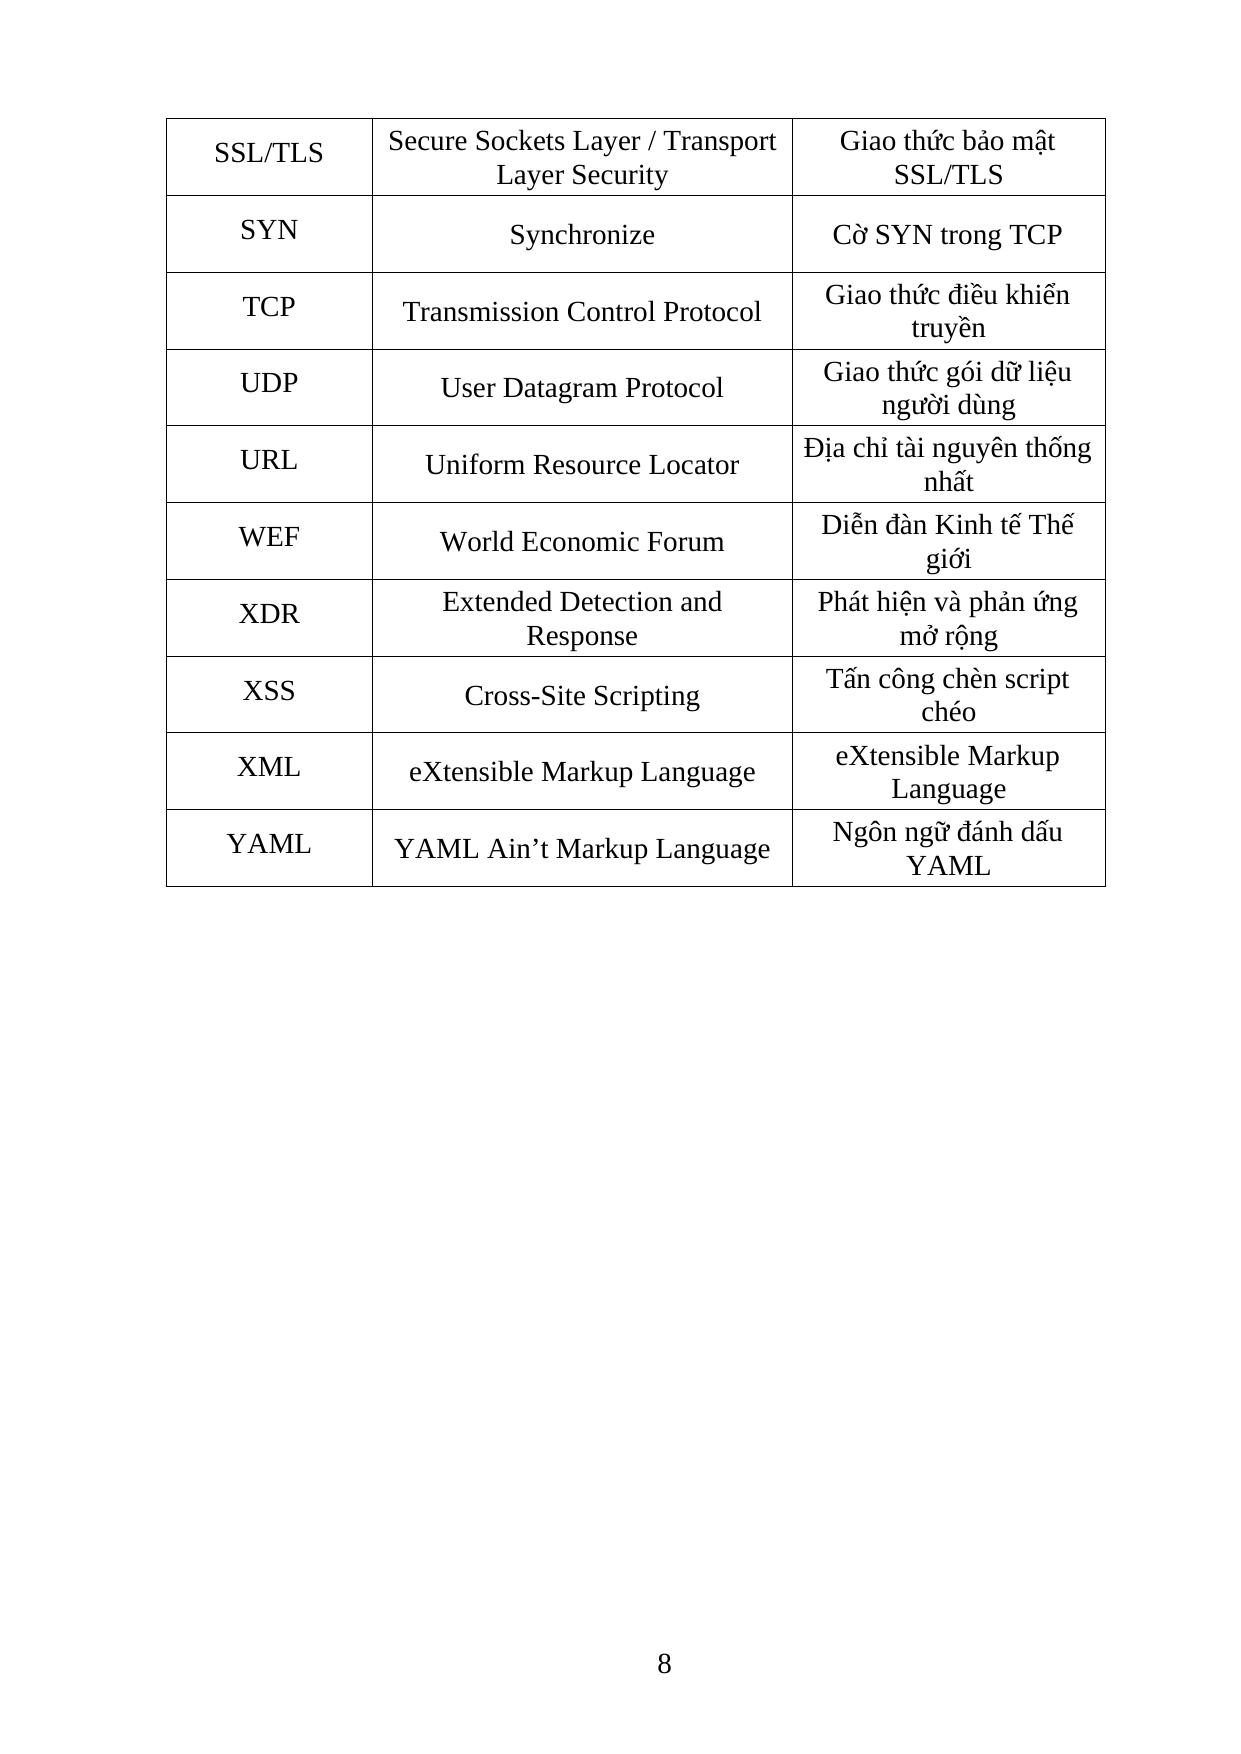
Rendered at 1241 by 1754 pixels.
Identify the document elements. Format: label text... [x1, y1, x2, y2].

table_cell Cross-Site Scripting [373, 657, 792, 732]
table_cell eXtensible Markup Language [373, 733, 792, 809]
table_cell User Datagram Protocol [373, 350, 792, 425]
table_cell Ngôn ngữ đánh dấu YAML [793, 810, 1105, 886]
table_cell UDP [167, 350, 372, 425]
table_cell Giao thức bảo mật SSL/TLS [793, 119, 1105, 195]
table_cell Phát hiện và phản ứng mở rộng [793, 580, 1105, 656]
table_cell SYN [167, 196, 372, 272]
table_cell XML [167, 733, 372, 809]
table_cell eXtensible Markup Language [793, 733, 1105, 809]
table_cell XSS [167, 657, 372, 732]
table_cell Diễn đàn Kinh tế Thế giới [793, 503, 1105, 579]
table_cell XDR [167, 580, 372, 656]
table_cell World Economic Forum [373, 503, 792, 579]
table_cell URL [167, 426, 372, 502]
table_cell Tấn công chèn script chéo [793, 657, 1105, 732]
table_cell TCP [167, 273, 372, 348]
table_cell SSL/TLS [167, 119, 372, 195]
table_cell Synchronize [373, 196, 792, 272]
table_cell Giao thức gói dữ liệu người dùng [793, 350, 1105, 425]
table_cell Cờ SYN trong TCP [793, 196, 1105, 272]
table_cell Địa chỉ tài nguyên thống nhất [793, 426, 1105, 502]
table_cell YAML [167, 810, 372, 886]
table_cell Giao thức điều khiển truyền [793, 273, 1105, 348]
table_cell YAML Ain’t Markup Language [373, 810, 792, 886]
table_cell Extended Detection and Response [373, 580, 792, 656]
table_cell WEF [167, 503, 372, 579]
table_cell Uniform Resource Locator [373, 426, 792, 502]
table_cell Transmission Control Protocol [373, 273, 792, 348]
table_cell Secure Sockets Layer / Transport Layer Security [373, 119, 792, 195]
